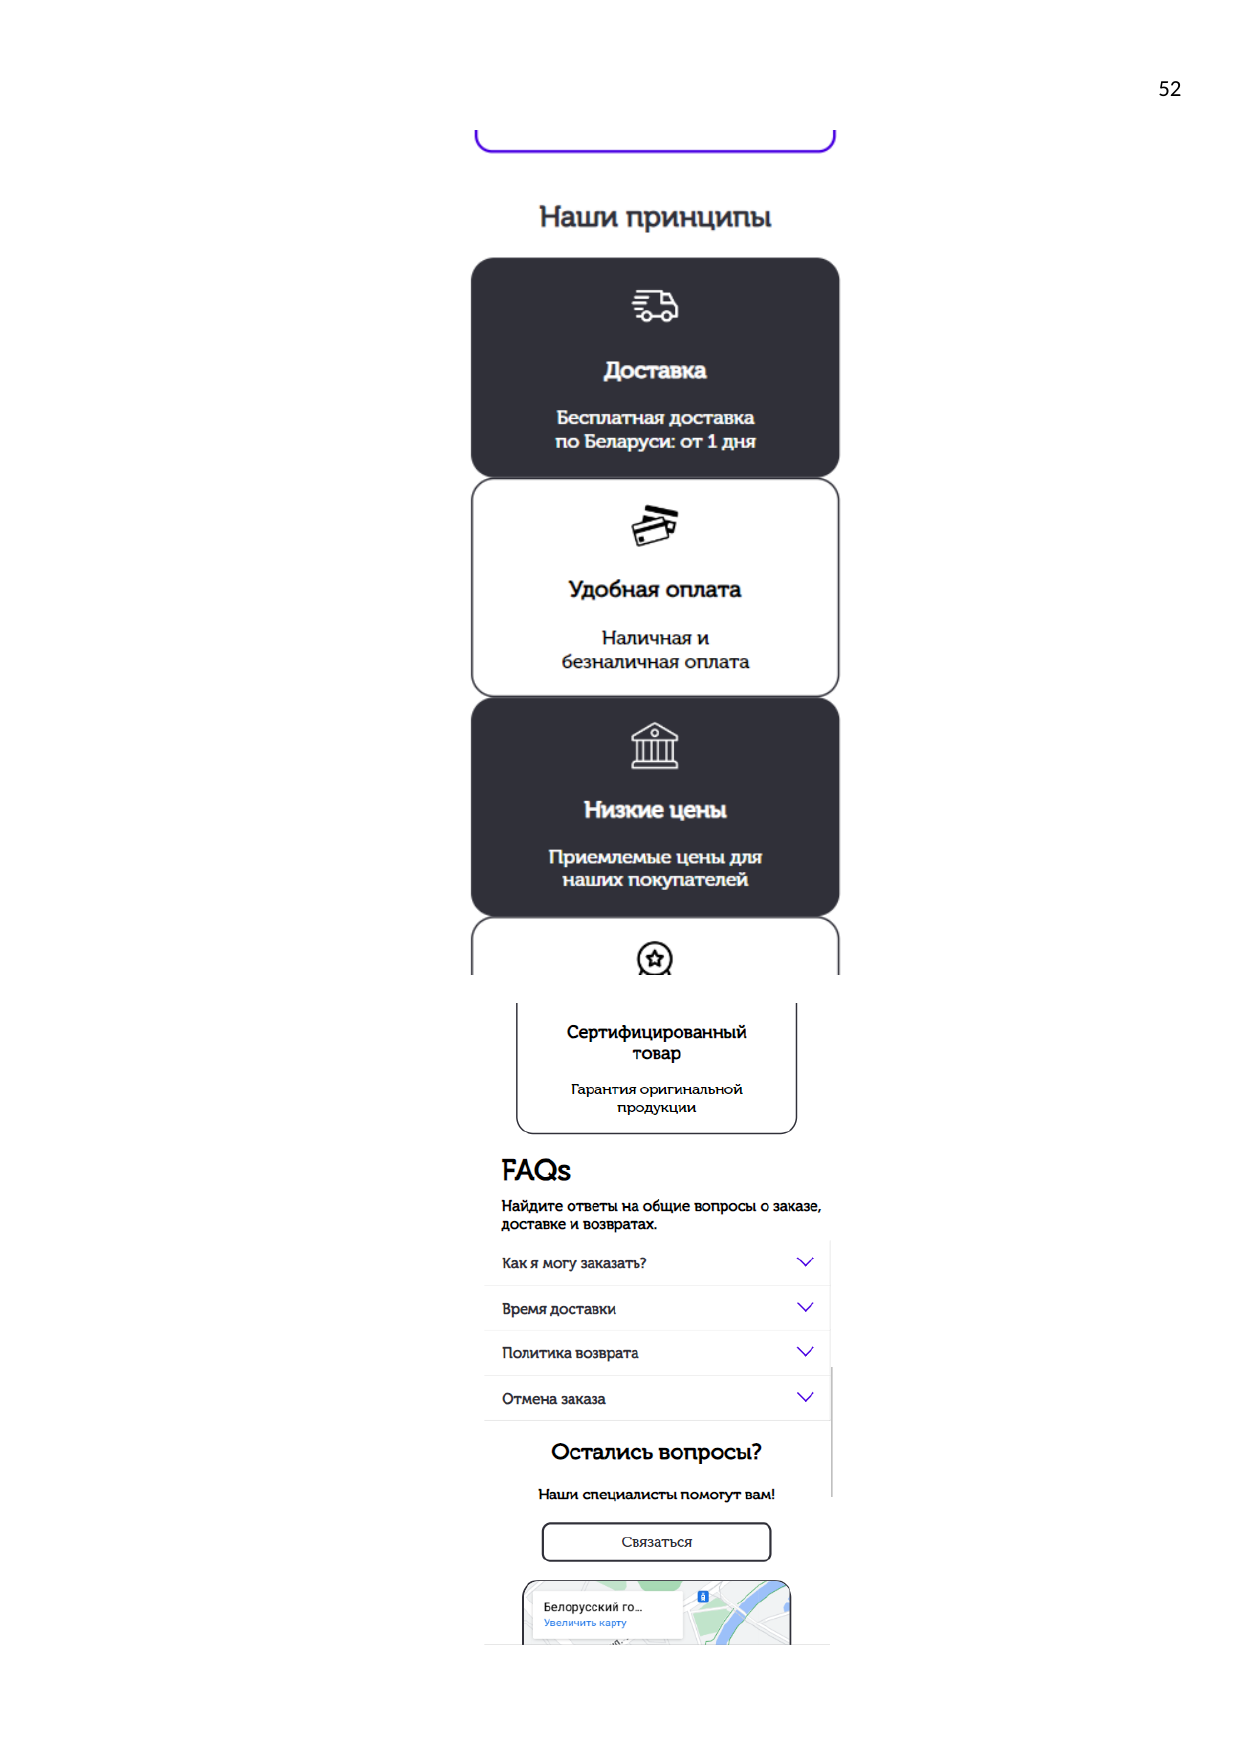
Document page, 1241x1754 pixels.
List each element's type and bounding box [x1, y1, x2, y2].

picture [484, 1003, 833, 1645]
picture [431, 130, 887, 975]
